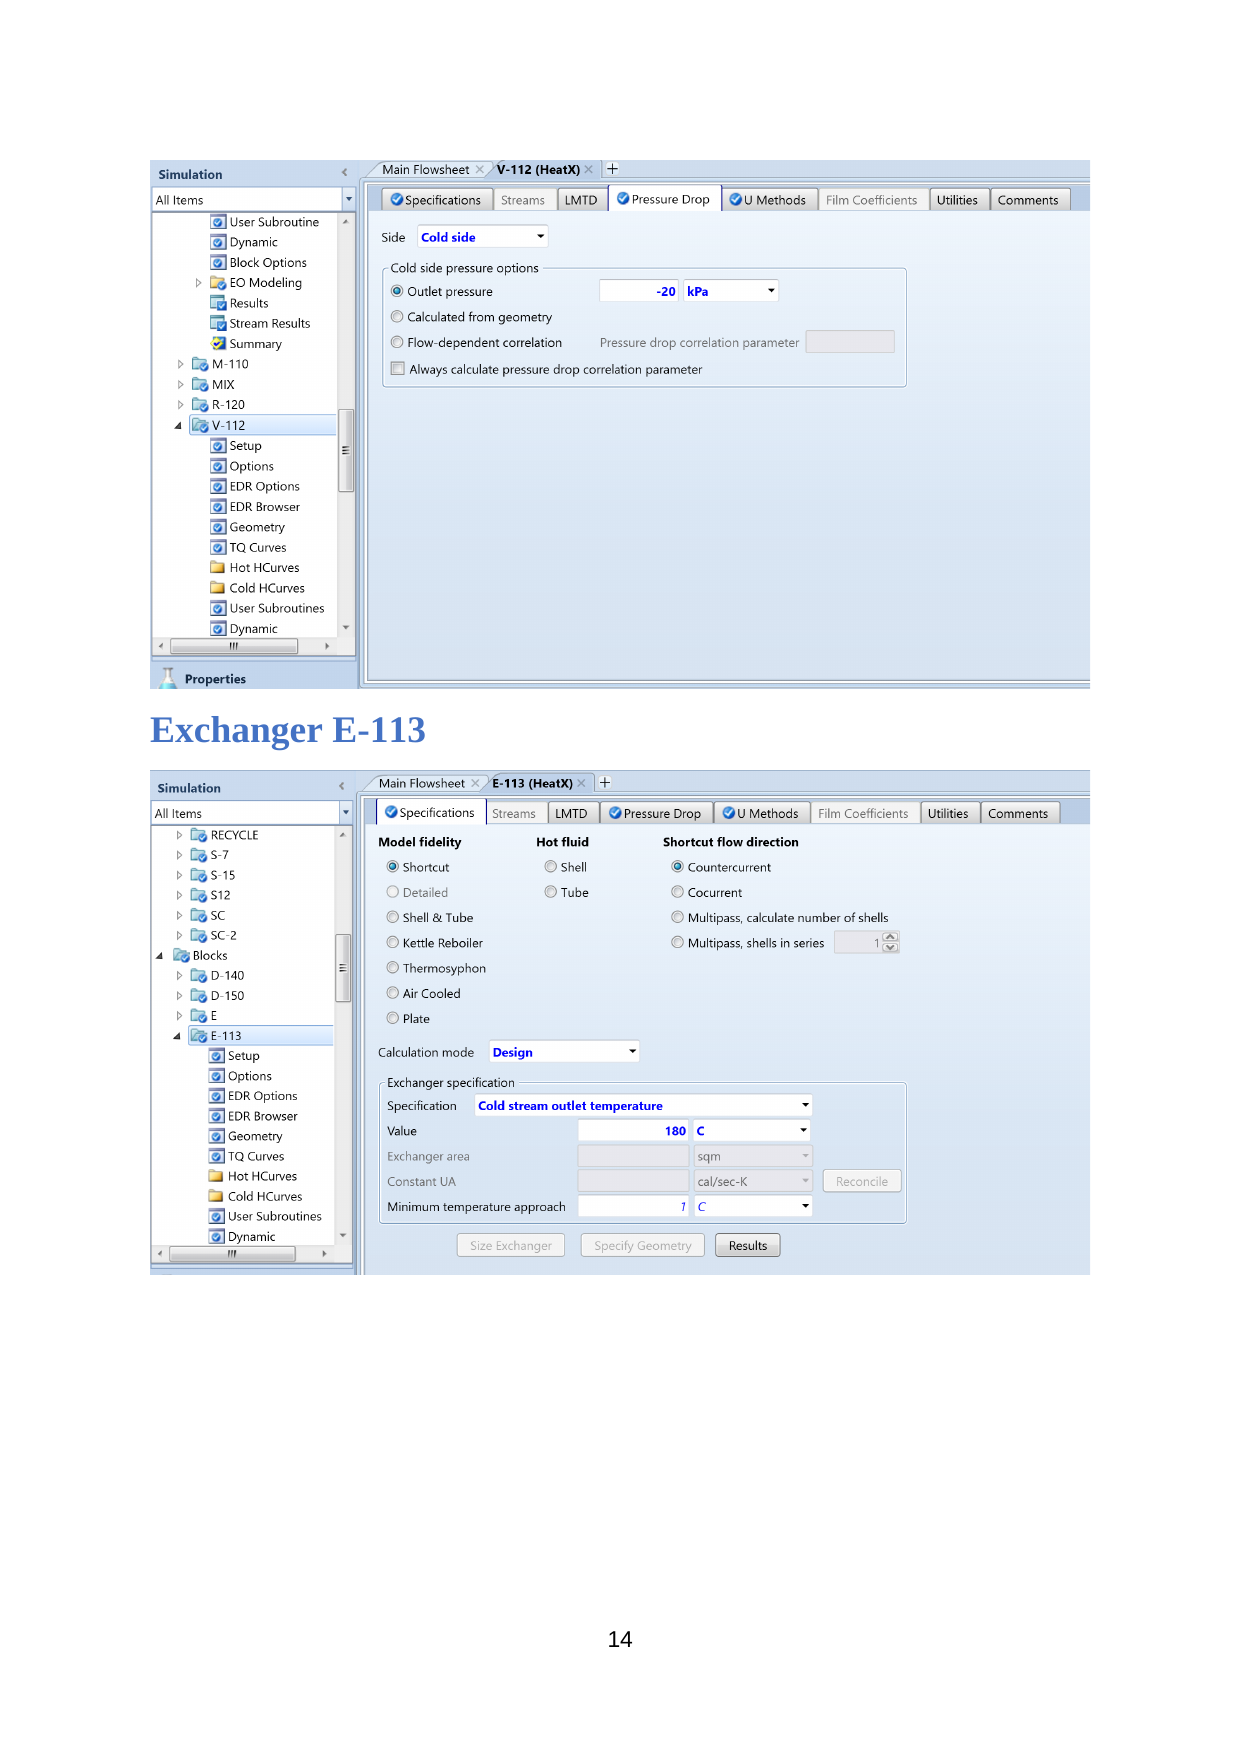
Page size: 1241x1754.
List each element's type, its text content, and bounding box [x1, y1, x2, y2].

picture [150, 770, 1091, 1275]
picture [150, 160, 1091, 689]
text Exchanger E-113 [150, 707, 1090, 751]
